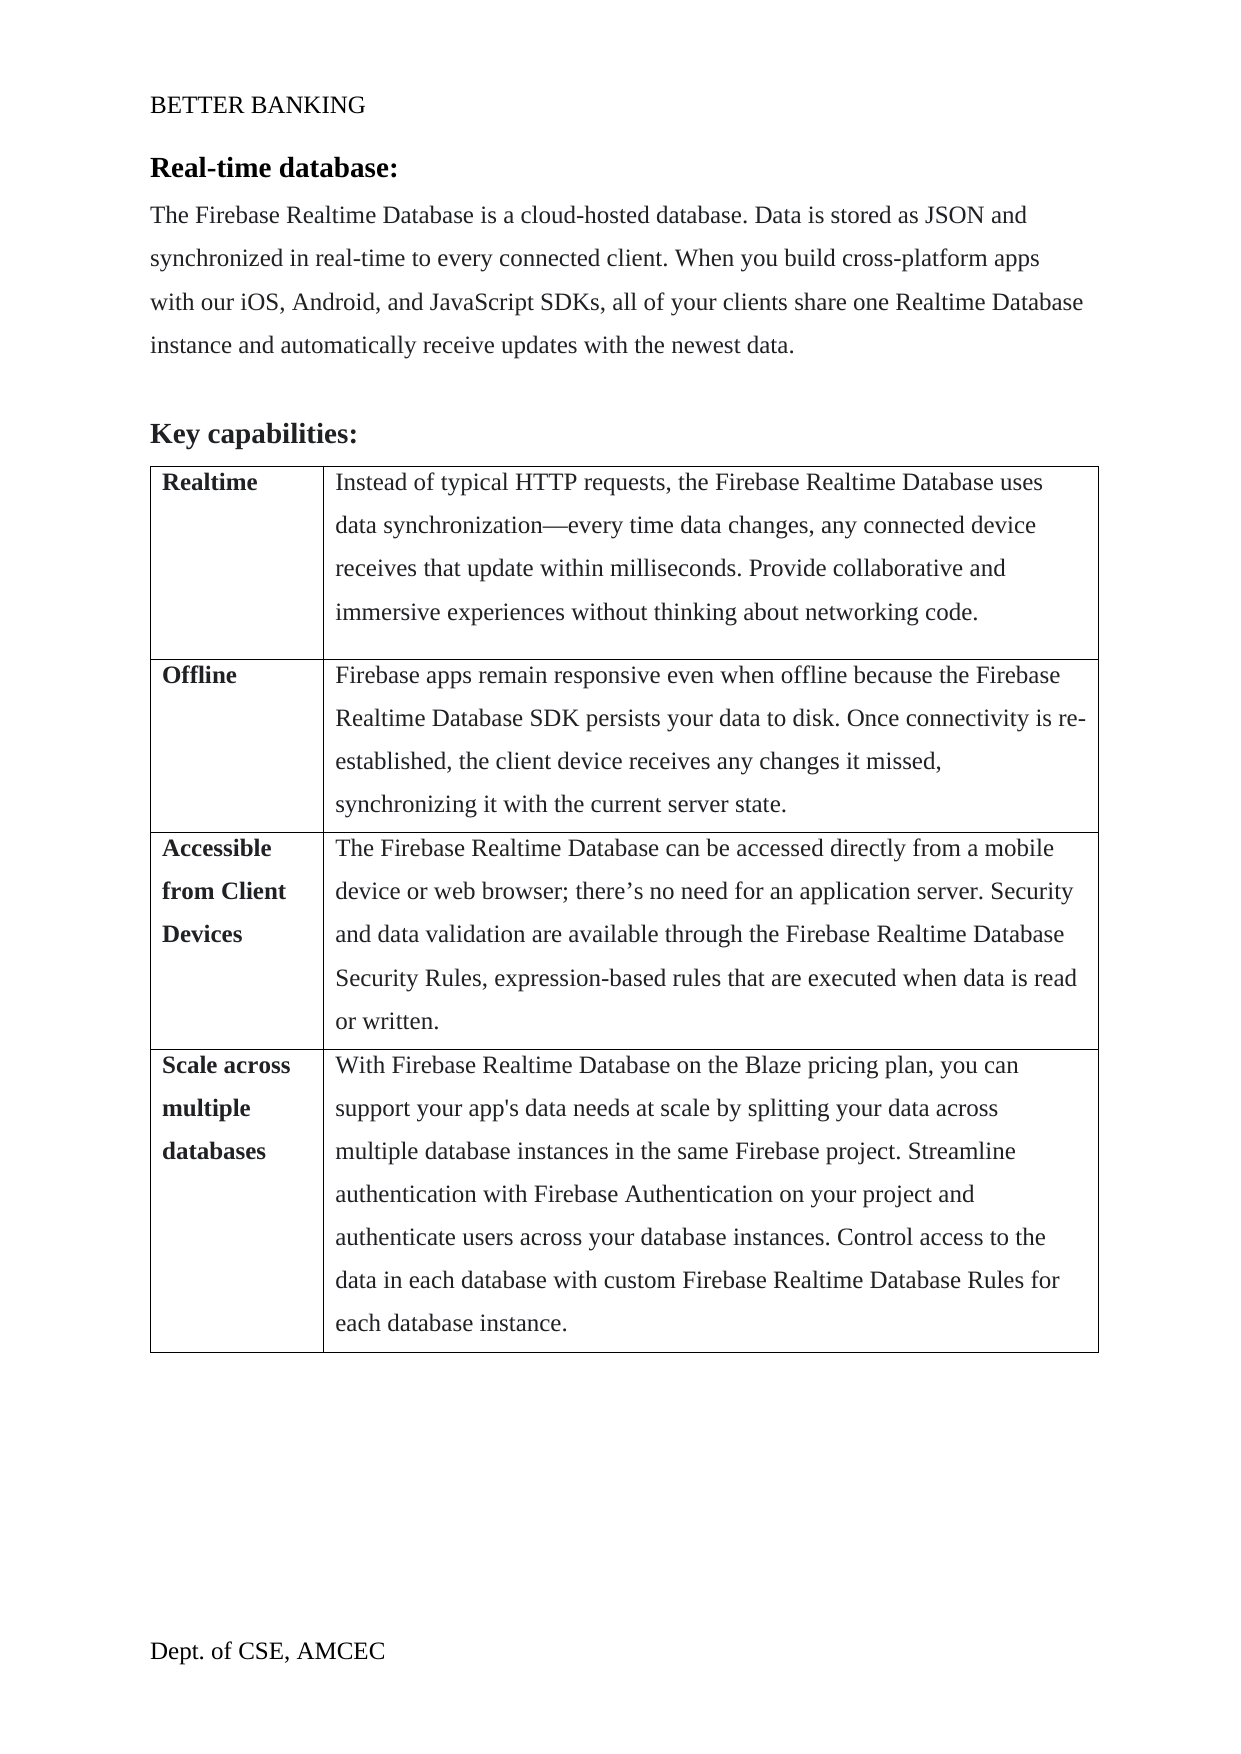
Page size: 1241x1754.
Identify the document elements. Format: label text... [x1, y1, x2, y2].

table_cell Accessible from Client Devices [151, 833, 323, 1049]
subtitle Real-time database: [150, 150, 1090, 183]
text The Firebase Realtime Database is a cloud-hosted database. Data is stored as JSON and synchronized in real-time to every connected client. When you build cross-platform apps with our iOS, Android, and JavaScript SDKs, all of your clients share one Realtime Database instance and automatically receive updates with the newest data. [150, 200, 1090, 358]
table_header Realtime [151, 467, 323, 659]
table_cell Firebase apps remain responsive even when offline because the Firebase Realtime Database SDK persists your data to disk. Once connectivity is re-established, the client device receives any changes it missed, synchronizing it with the current server state. [324, 660, 1098, 832]
table_cell With Firebase Realtime Database on the Blaze pricing plan, you can support your app's data needs at scale by splitting your data across multiple database instances in the same Firebase project. Streamline authentication with Firebase Authentication on your project and authenticate users across your database instances. Control access to the data in each database with custom Firebase Realtime Database Rules for each database instance. [324, 1050, 1098, 1352]
table_cell Offline [151, 660, 323, 832]
text Key capabilities: [150, 416, 1090, 449]
table_header Instead of typical HTTP requests, the Firebase Realtime Database uses data synchronization—every time data changes, any connected device receives that update within milliseconds. Provide collaborative and immersive experiences without thinking about networking code. [324, 467, 1098, 659]
table_cell The Firebase Realtime Database can be accessed directly from a mobile device or web browser; there’s no need for an application server. Security and data validation are available through the Firebase Realtime Database Security Rules, expression-based rules that are executed when data is read or written. [324, 833, 1098, 1049]
table_cell Scale across multiple databases [151, 1050, 323, 1352]
